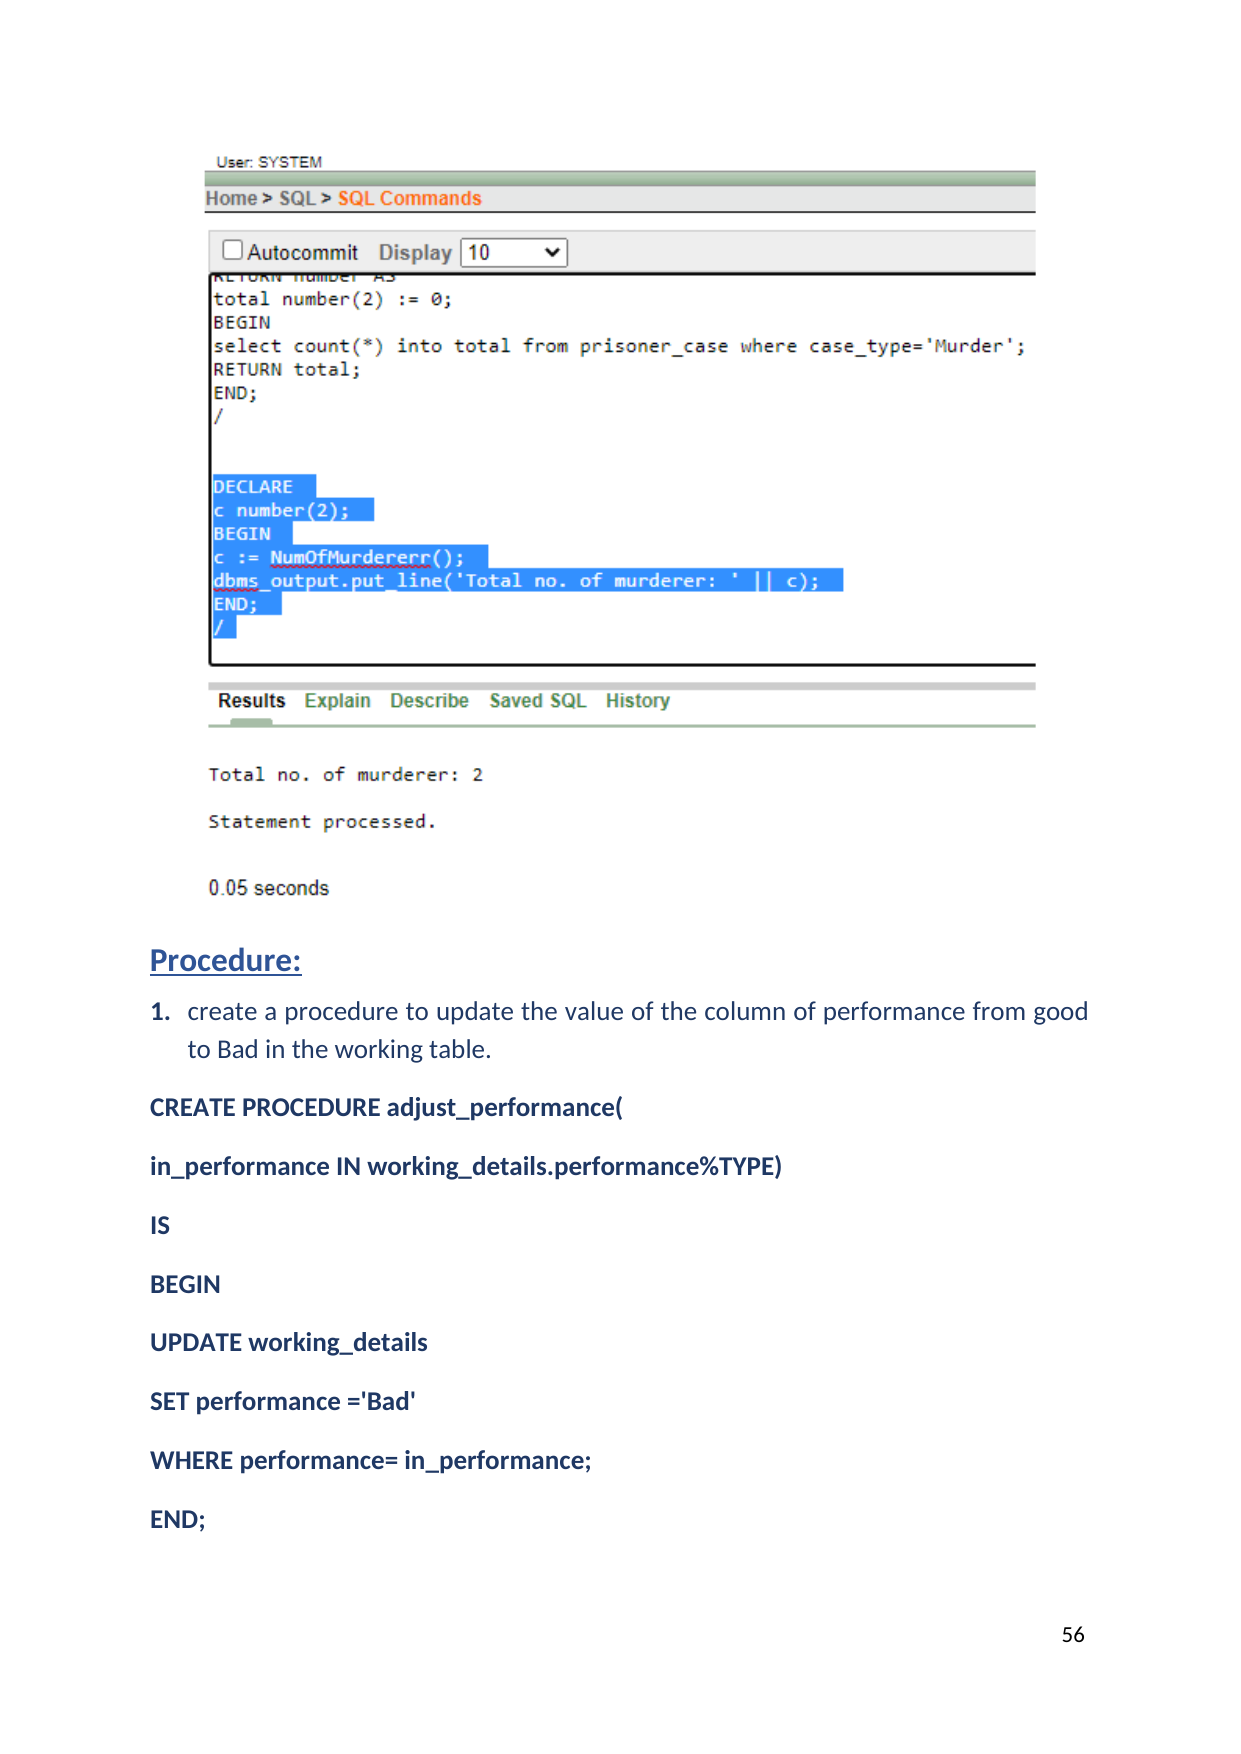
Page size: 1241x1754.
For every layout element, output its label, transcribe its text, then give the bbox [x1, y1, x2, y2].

subtitle Procedure: [149, 939, 1090, 980]
text SET performance ='Bad' [150, 1384, 1090, 1417]
text in_performance IN working_details.performance%TYPE) [150, 1149, 1090, 1182]
list create a procedure to update the value of the column of performance from good to Bad in the working table. [150, 994, 1090, 1065]
text IS [150, 1208, 1090, 1241]
text BEGIN [150, 1267, 1090, 1300]
text WHERE performance= in_performance; [150, 1443, 1090, 1476]
picture [204, 150, 1036, 911]
text END; [150, 1502, 1090, 1535]
text CREATE PROCEDURE adjust_performance( [150, 1091, 1090, 1123]
text UPDATE working_details [150, 1326, 1090, 1358]
